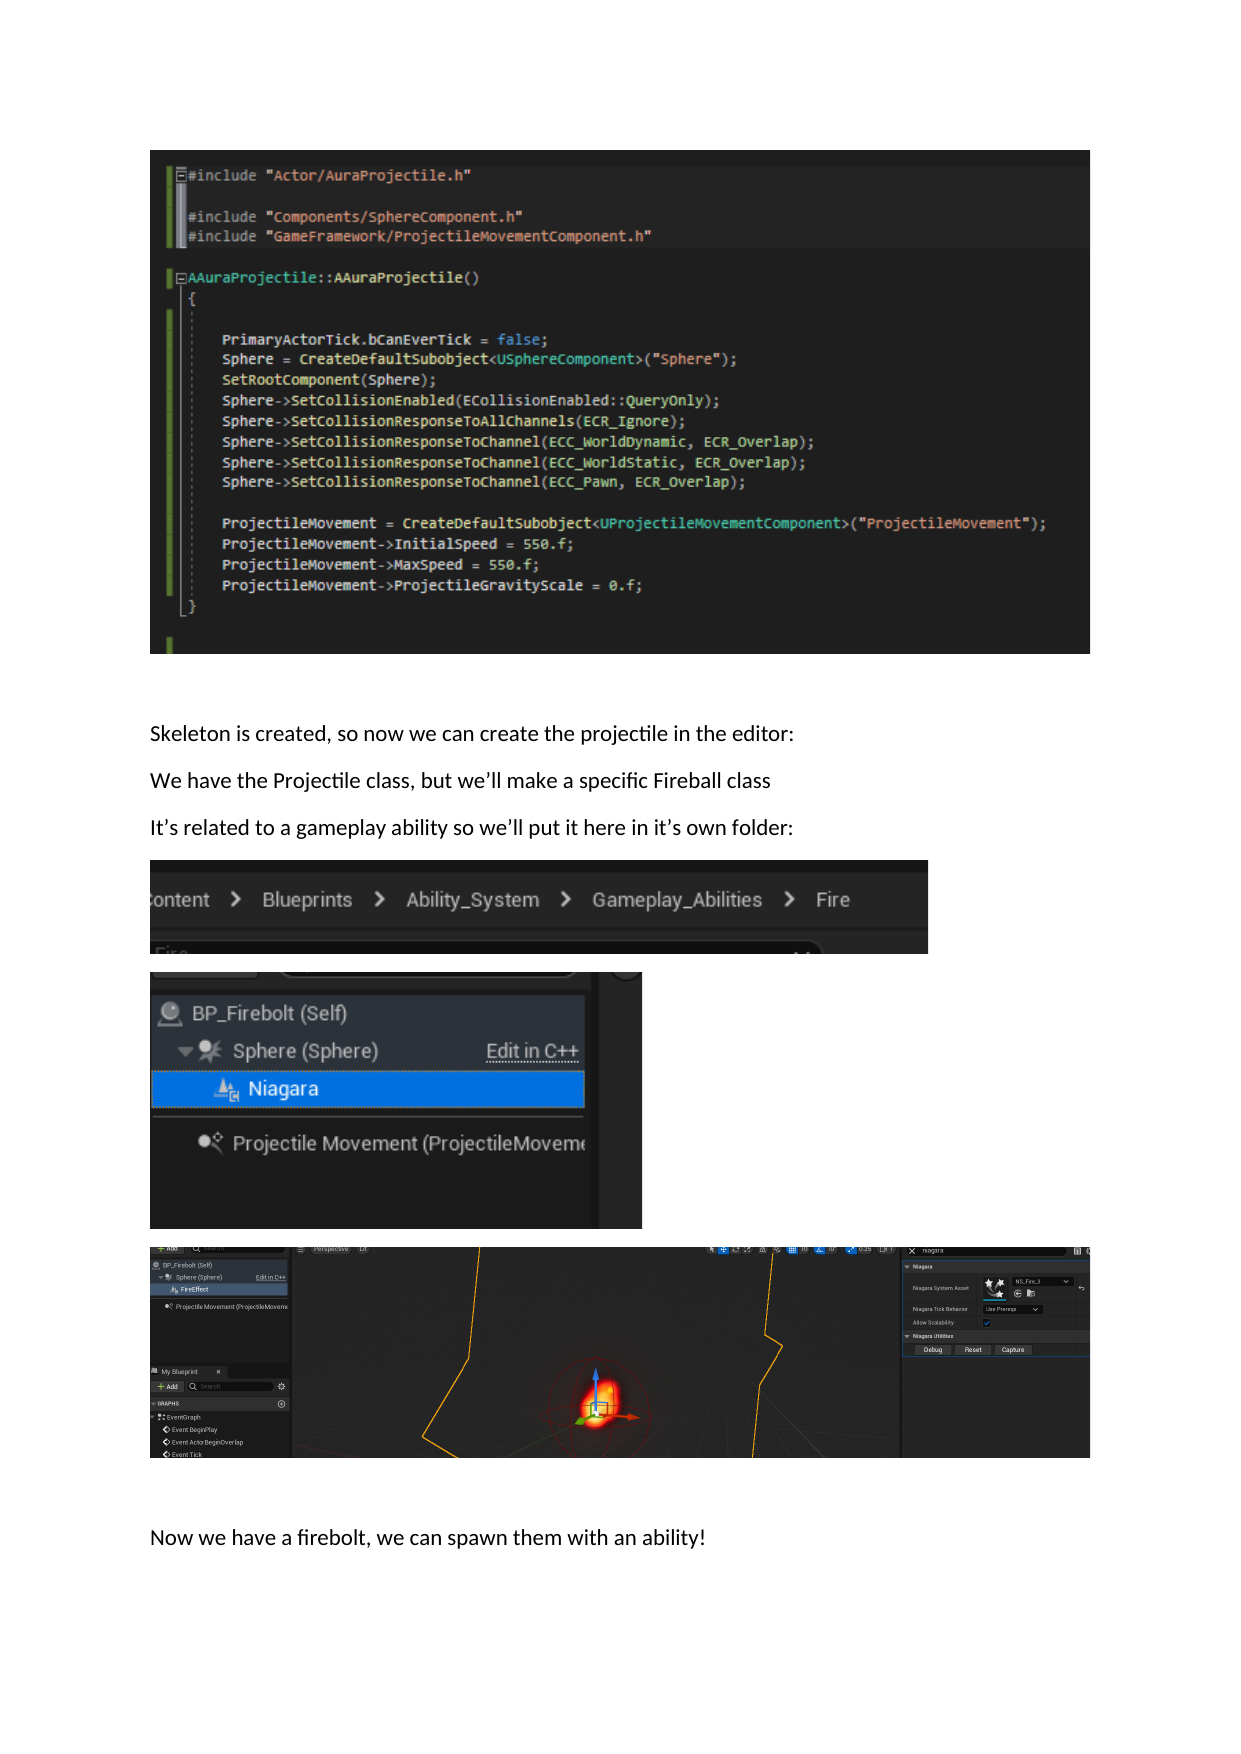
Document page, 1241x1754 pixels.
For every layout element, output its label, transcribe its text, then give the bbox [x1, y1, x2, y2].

picture [150, 860, 929, 954]
text Skeleton is created, so now we can create the projectile in the editor: [150, 719, 1090, 748]
picture [150, 150, 1091, 654]
picture [150, 972, 643, 1229]
text Now we have a firebolt, we can spawn them with an ability! [150, 1523, 1090, 1551]
text It’s related to a gameplay ability so we’ll put it here in it’s own folder: [150, 813, 1090, 841]
text We have the Projectile class, but we’ll make a specific Fireball class [150, 766, 1090, 794]
picture [150, 1247, 1091, 1458]
